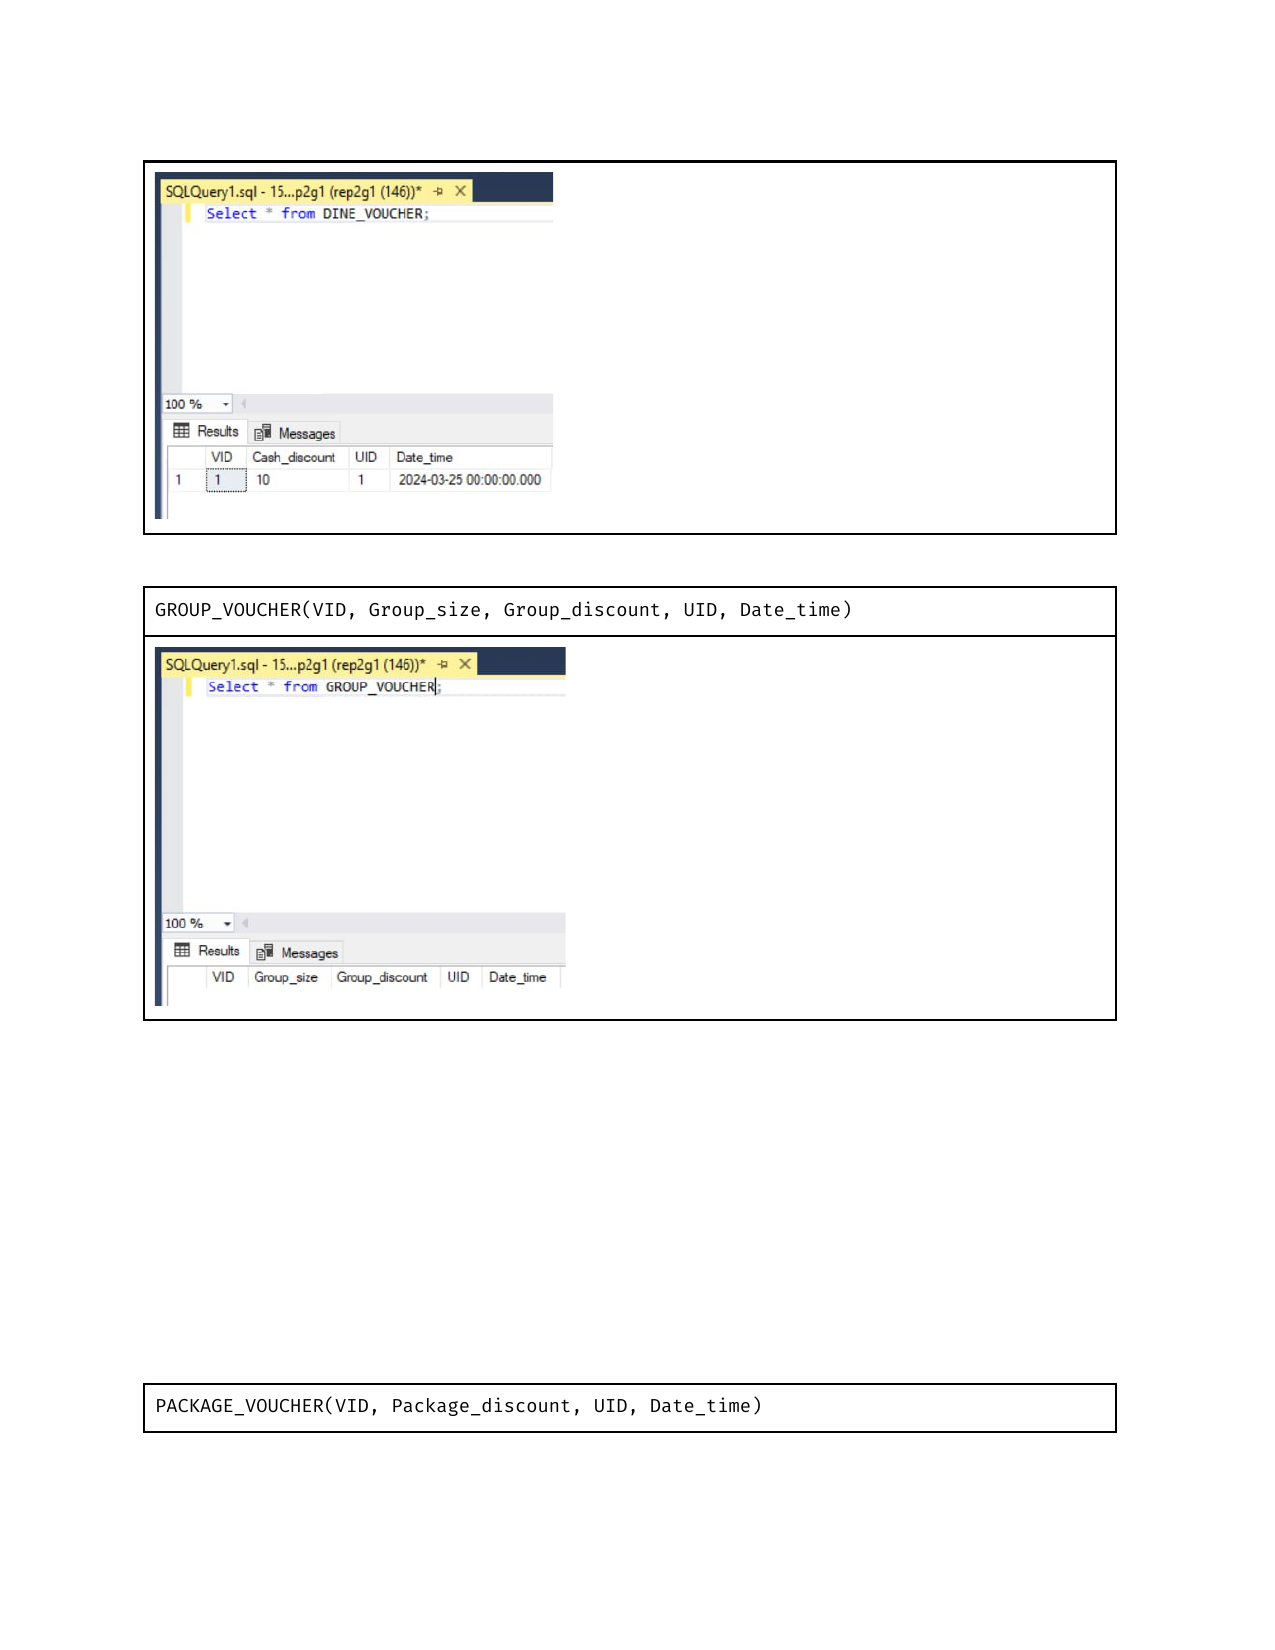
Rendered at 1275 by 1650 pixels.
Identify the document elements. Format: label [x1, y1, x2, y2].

picture [154, 172, 554, 519]
picture [154, 647, 566, 1006]
table_header [58, 150, 1125, 1500]
